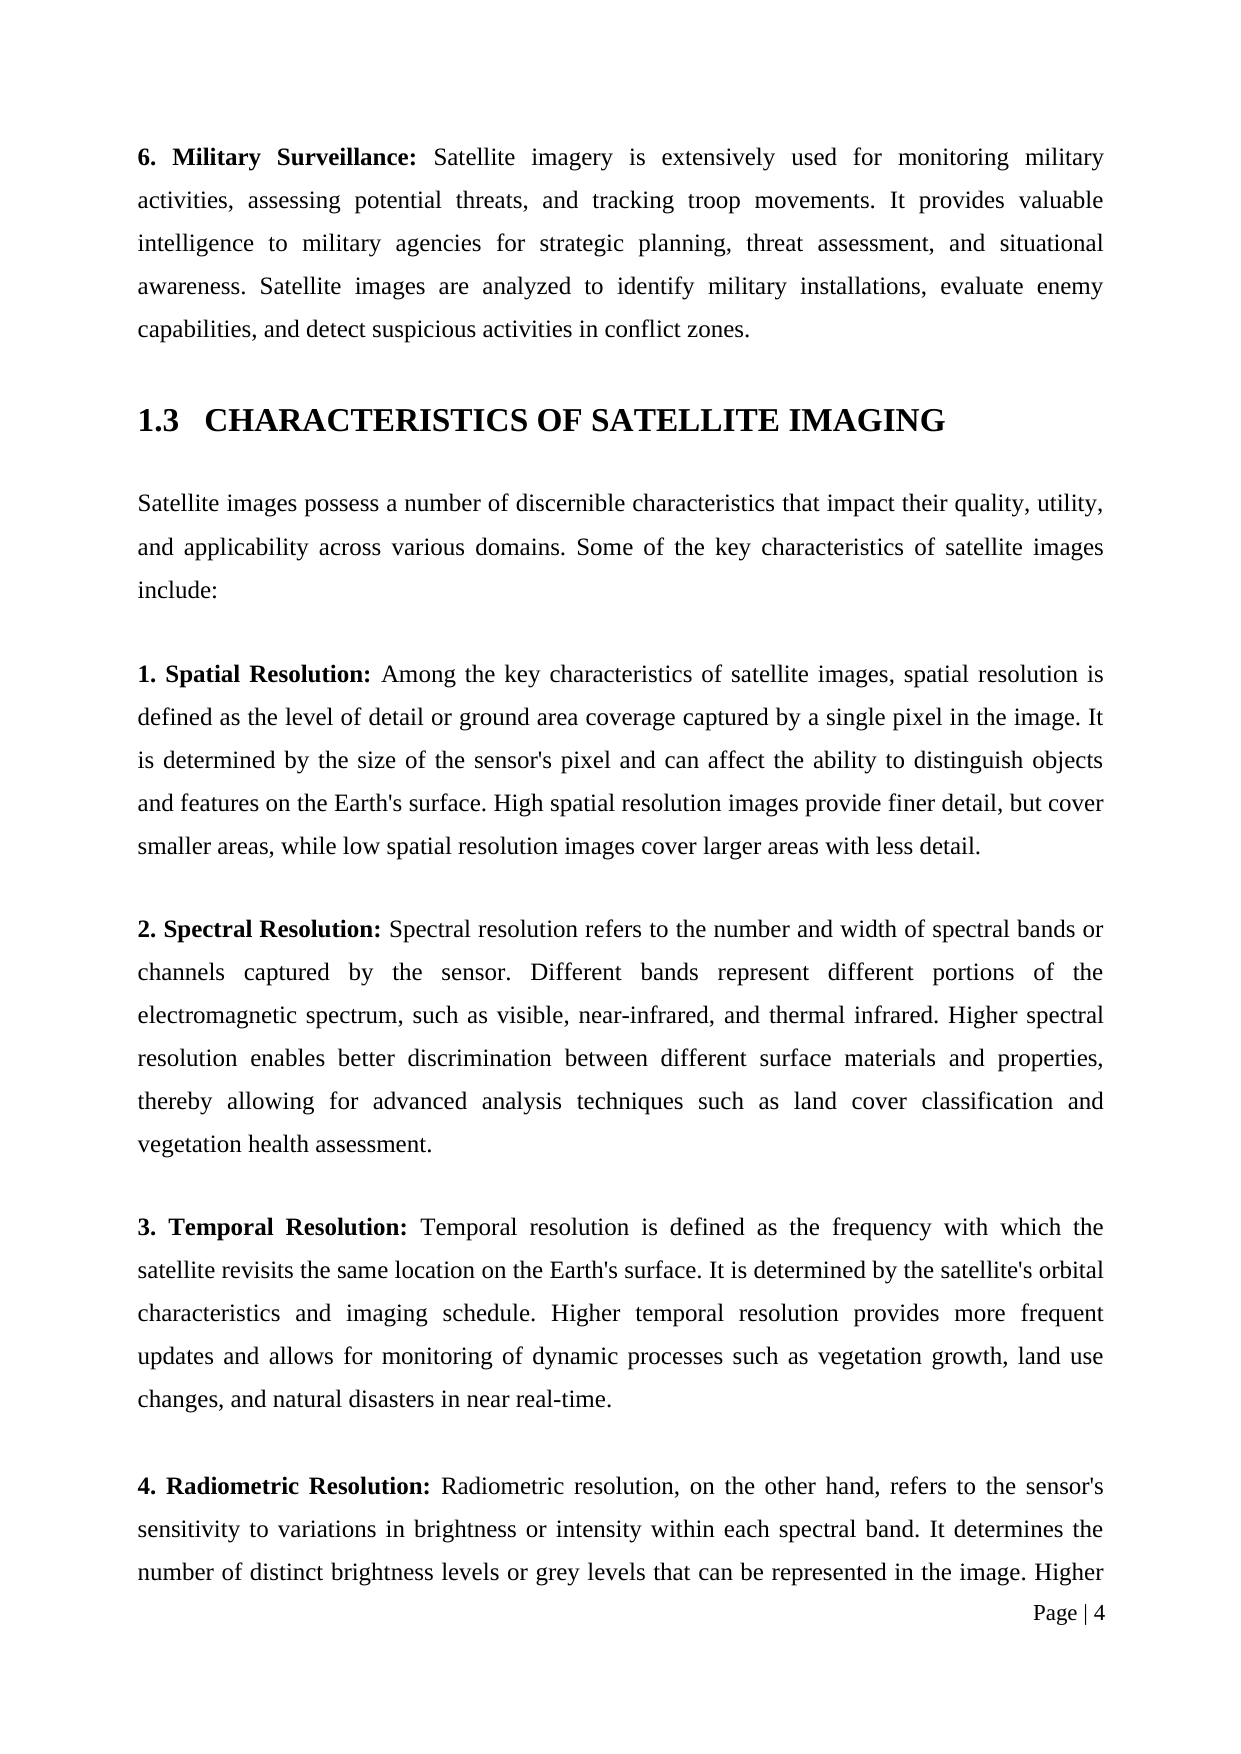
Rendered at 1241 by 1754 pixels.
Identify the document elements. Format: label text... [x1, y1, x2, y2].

text 1.3 CHARACTERISTICS OF SATELLITE IMAGING [137, 400, 1105, 439]
text 3. Temporal Resolution: Temporal resolution is defined as the frequency with which the satellite revisits the same location on the Earth's surface. It is determined by the satellite's orbital characteristics and imaging schedule. Higher temporal resolution provides more frequent updates and allows for monitoring of dynamic processes such as vegetation growth, land use changes, and natural disasters in near real-time. [137, 1212, 1105, 1413]
text Satellite images possess a number of discernible characteristics that impact their quality, utility, and applicability across various domains. Some of the key characteristics of satellite images include: [137, 488, 1105, 603]
text 2. Spectral Resolution: Spectral resolution refers to the number and width of spectral bands or channels captured by the sensor. Different bands represent different portions of the electromagnetic spectrum, such as visible, near-infrared, and thermal infrared. Higher spectral resolution enables better discrimination between different surface materials and properties, thereby allowing for advanced analysis techniques such as land cover classification and vegetation health assessment. [137, 914, 1105, 1158]
text 1. Spatial Resolution: Among the key characteristics of satellite images, spatial resolution is defined as the level of detail or ground area coverage captured by a single pixel in the image. It is determined by the size of the sensor's pixel and can affect the ability to distinguish objects and features on the Earth's surface. High spatial resolution images provide finer detail, but cover smaller areas, while low spatial resolution images cover larger areas with less detail. [137, 659, 1105, 860]
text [137, 1471, 1105, 1586]
text 6. Military Surveillance: Satellite imagery is extensively used for monitoring military activities, assessing potential threats, and tracking troop movements. It provides valuable intelligence to military agencies for strategic planning, threat assessment, and situational awareness. Satellite images are analyzed to identify military installations, evaluate enemy capabilities, and detect suspicious activities in conflict zones. [137, 142, 1105, 343]
